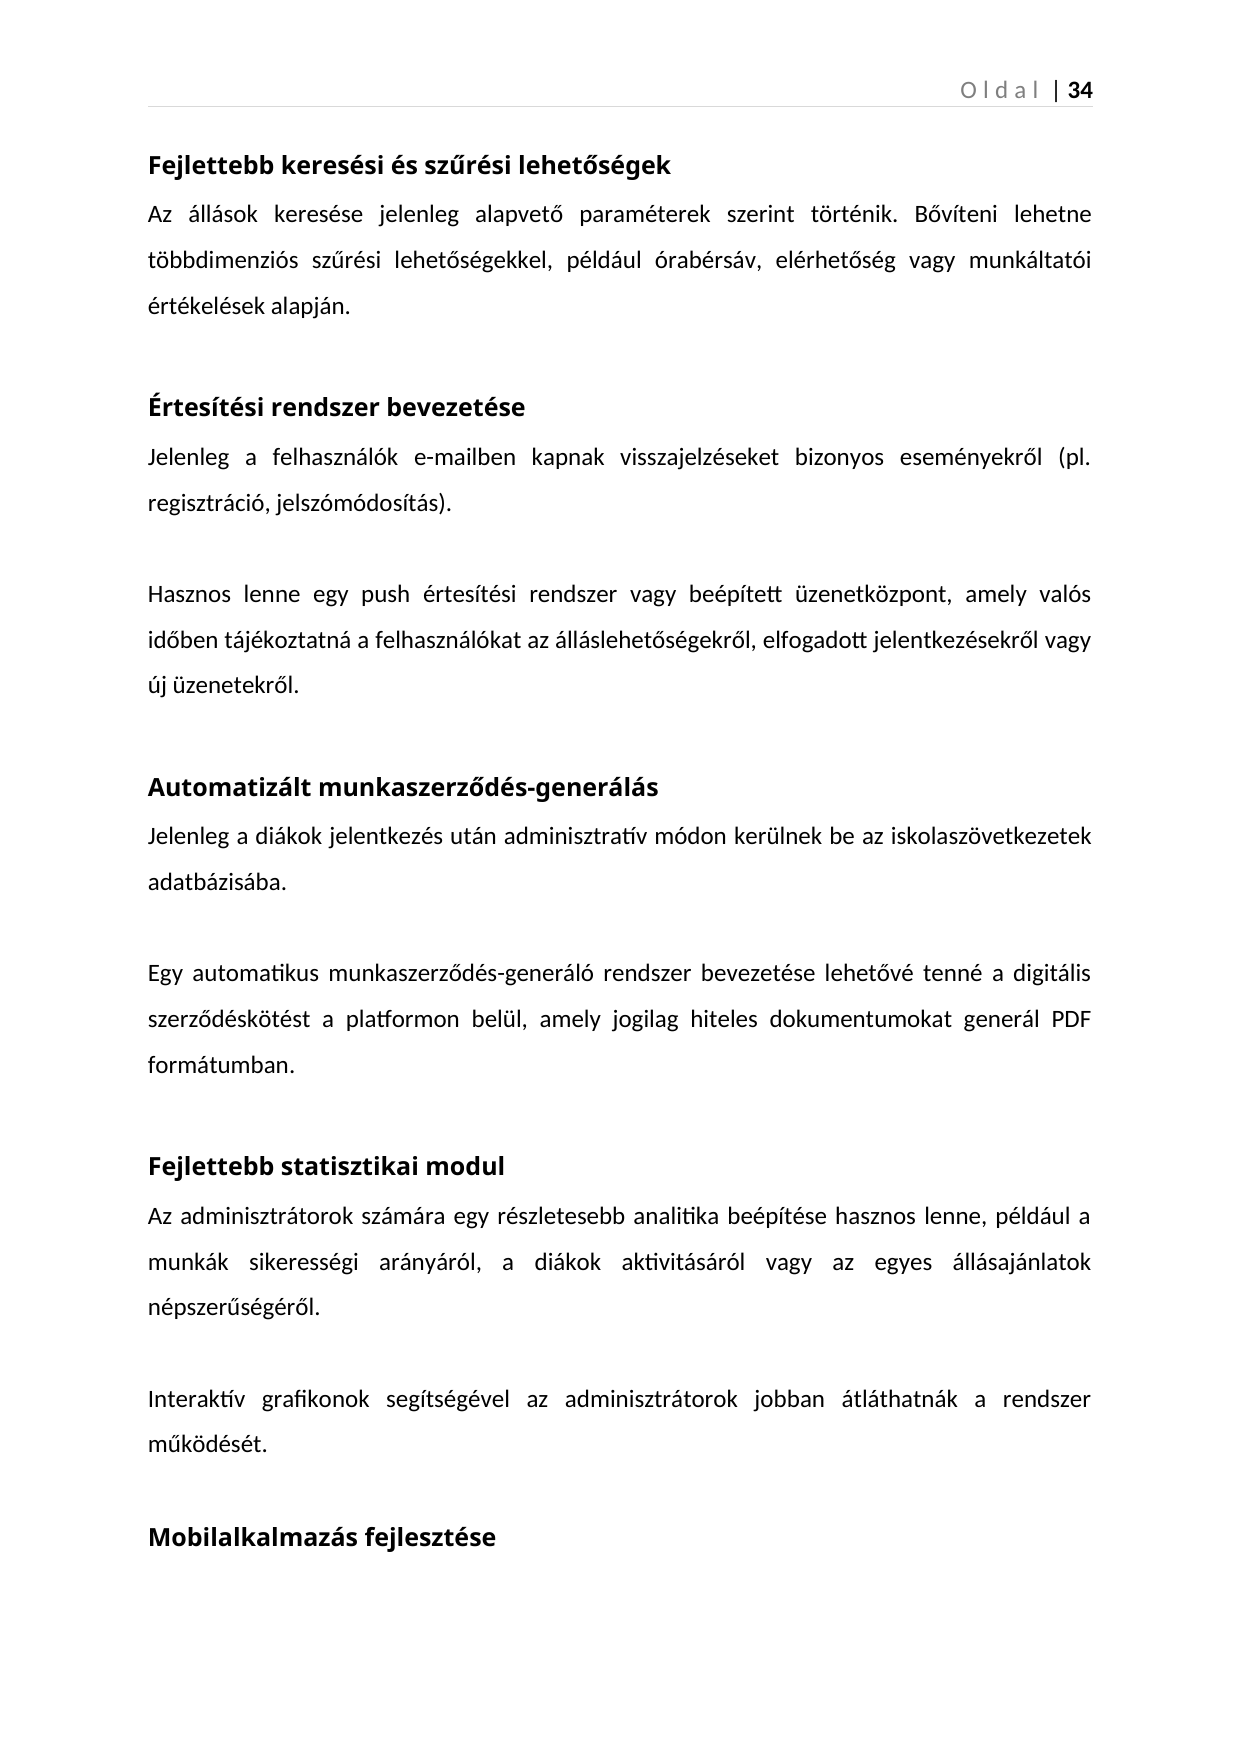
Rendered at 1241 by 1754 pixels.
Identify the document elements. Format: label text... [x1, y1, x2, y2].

text Az adminisztrátorok számára egy részletesebb analitika beépítése hasznos lenne, például a munkák sikerességi arányáról, a diákok aktivitásáról vagy az egyes állásajánlatok népszerűségéről. [148, 1200, 1093, 1322]
text Mobilalkalmazás fejlesztése [148, 1520, 1093, 1554]
subtitle Értesítési rendszer bevezetése [148, 390, 1093, 424]
subtitle Fejlettebb keresési és szűrési lehetőségek [148, 148, 1093, 182]
text Egy automatikus munkaszerződés-generáló rendszer bevezetése lehetővé tenné a digitális szerződéskötést a platformon belül, amely jogilag hiteles dokumentumokat generál PDF formátumban. [148, 958, 1093, 1079]
text Jelenleg a diákok jelentkezés után adminisztratív módon kerülnek be az iskolaszövetkezetek adatbázisába. [148, 820, 1093, 897]
subtitle Fejlettebb statisztikai modul [148, 1149, 1093, 1183]
text Az állások keresése jelenleg alapvető paraméterek szerint történik. Bővíteni lehetne többdimenziós szűrési lehetőségekkel, például órabérsáv, elérhetőség vagy munkáltatói értékelések alapján. [148, 199, 1093, 321]
subtitle Automatizált munkaszerződés-generálás [148, 769, 1093, 803]
text Jelenleg a felhasználók e-mailben kapnak visszajelzéseket bizonyos eseményekről (pl. regisztráció, jelszómódosítás). [148, 441, 1093, 517]
text Hasznos lenne egy push értesítési rendszer vagy beépített üzenetközpont, amely valós időben tájékoztatná a felhasználókat az álláslehetőségekről, elfogadott jelentkezésekről vagy új üzenetekről. [148, 578, 1093, 700]
text Interaktív grafikonok segítségével az adminisztrátorok jobban átláthatnák a rendszer működését. [148, 1383, 1093, 1459]
